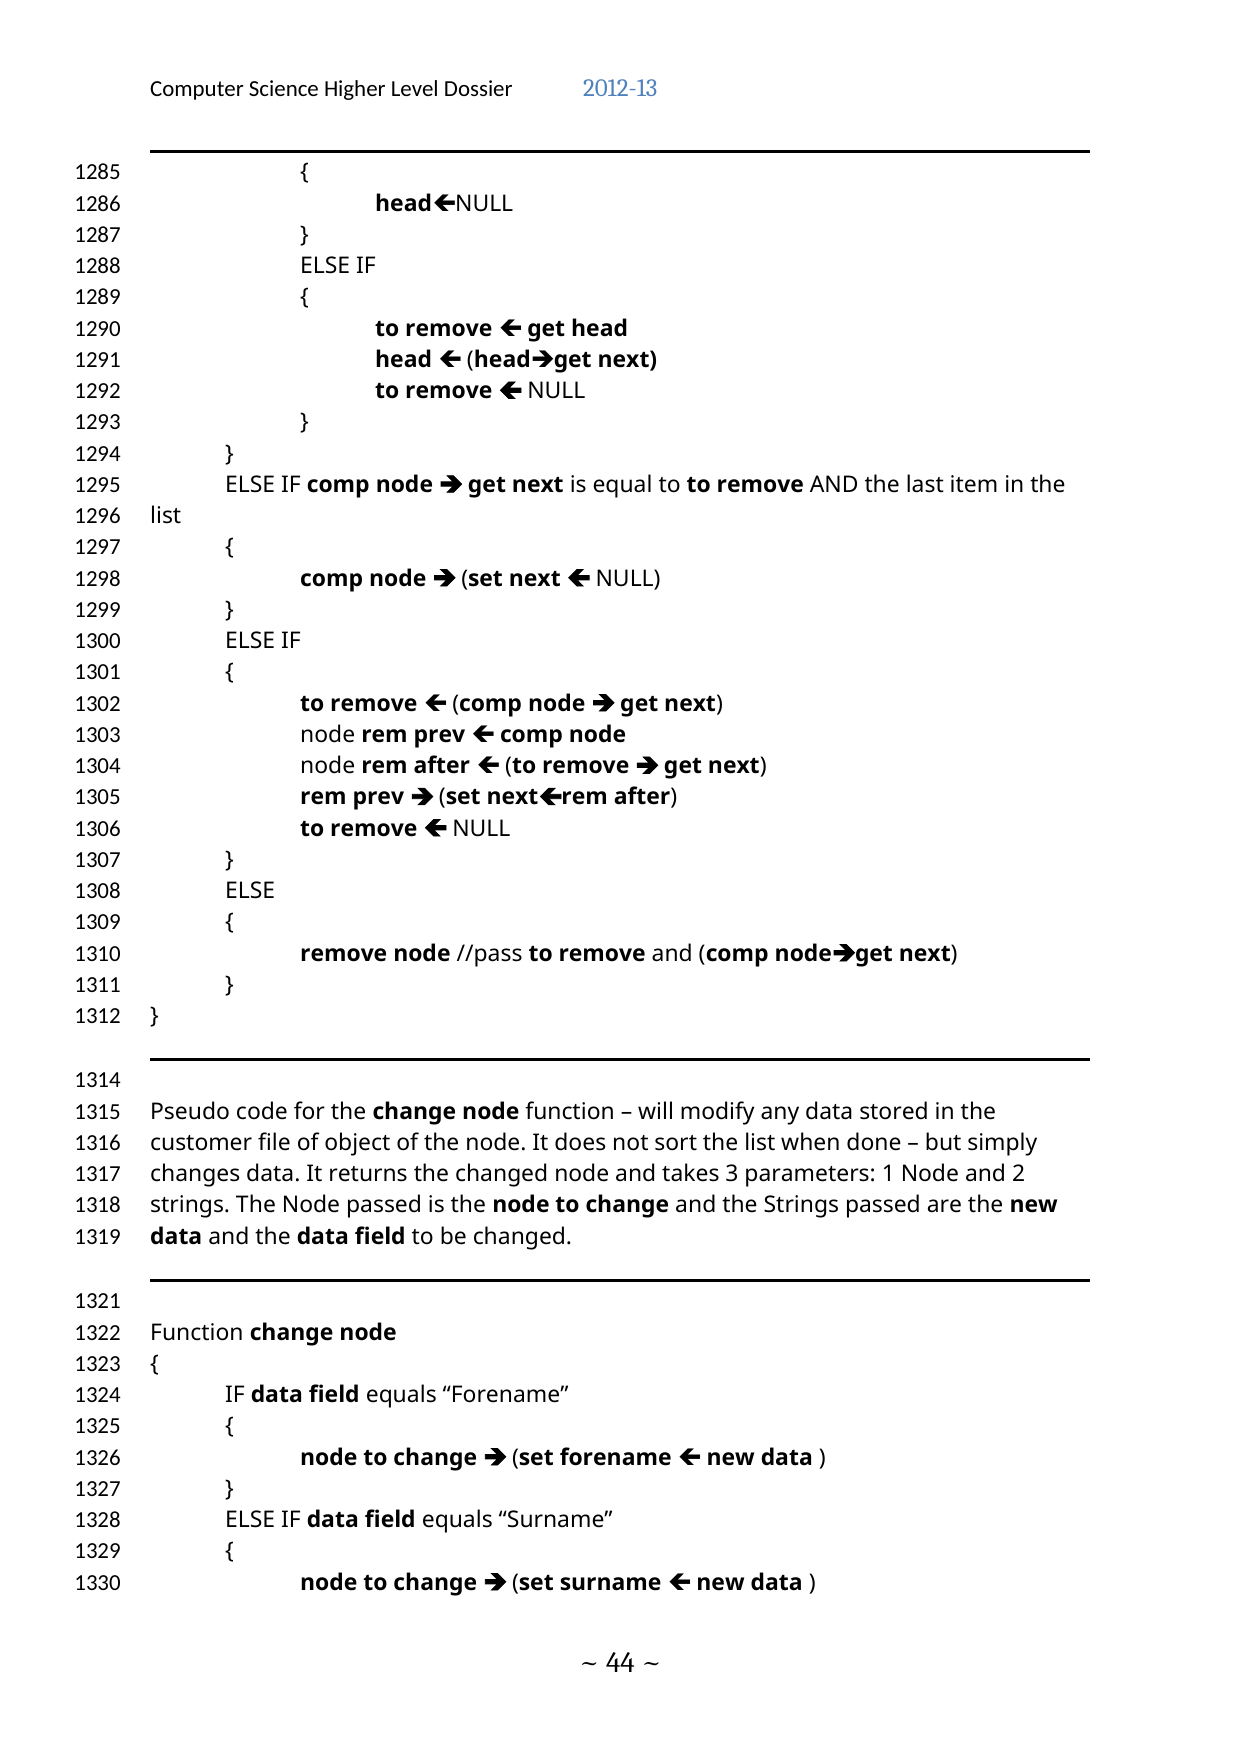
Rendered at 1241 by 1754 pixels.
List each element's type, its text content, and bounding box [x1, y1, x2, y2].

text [150, 1282, 1090, 1597]
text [150, 153, 1090, 1058]
text Pseudo code for the change node function – will modify any data stored in the customer file of object of the node. It does not sort the list when done – but simply changes data. It returns the changed node and takes 3 parameters: 1 Node and 2 strings. The Node passed is the node to change and the Strings passed are the new data and the data field to be changed. [150, 1061, 1090, 1279]
